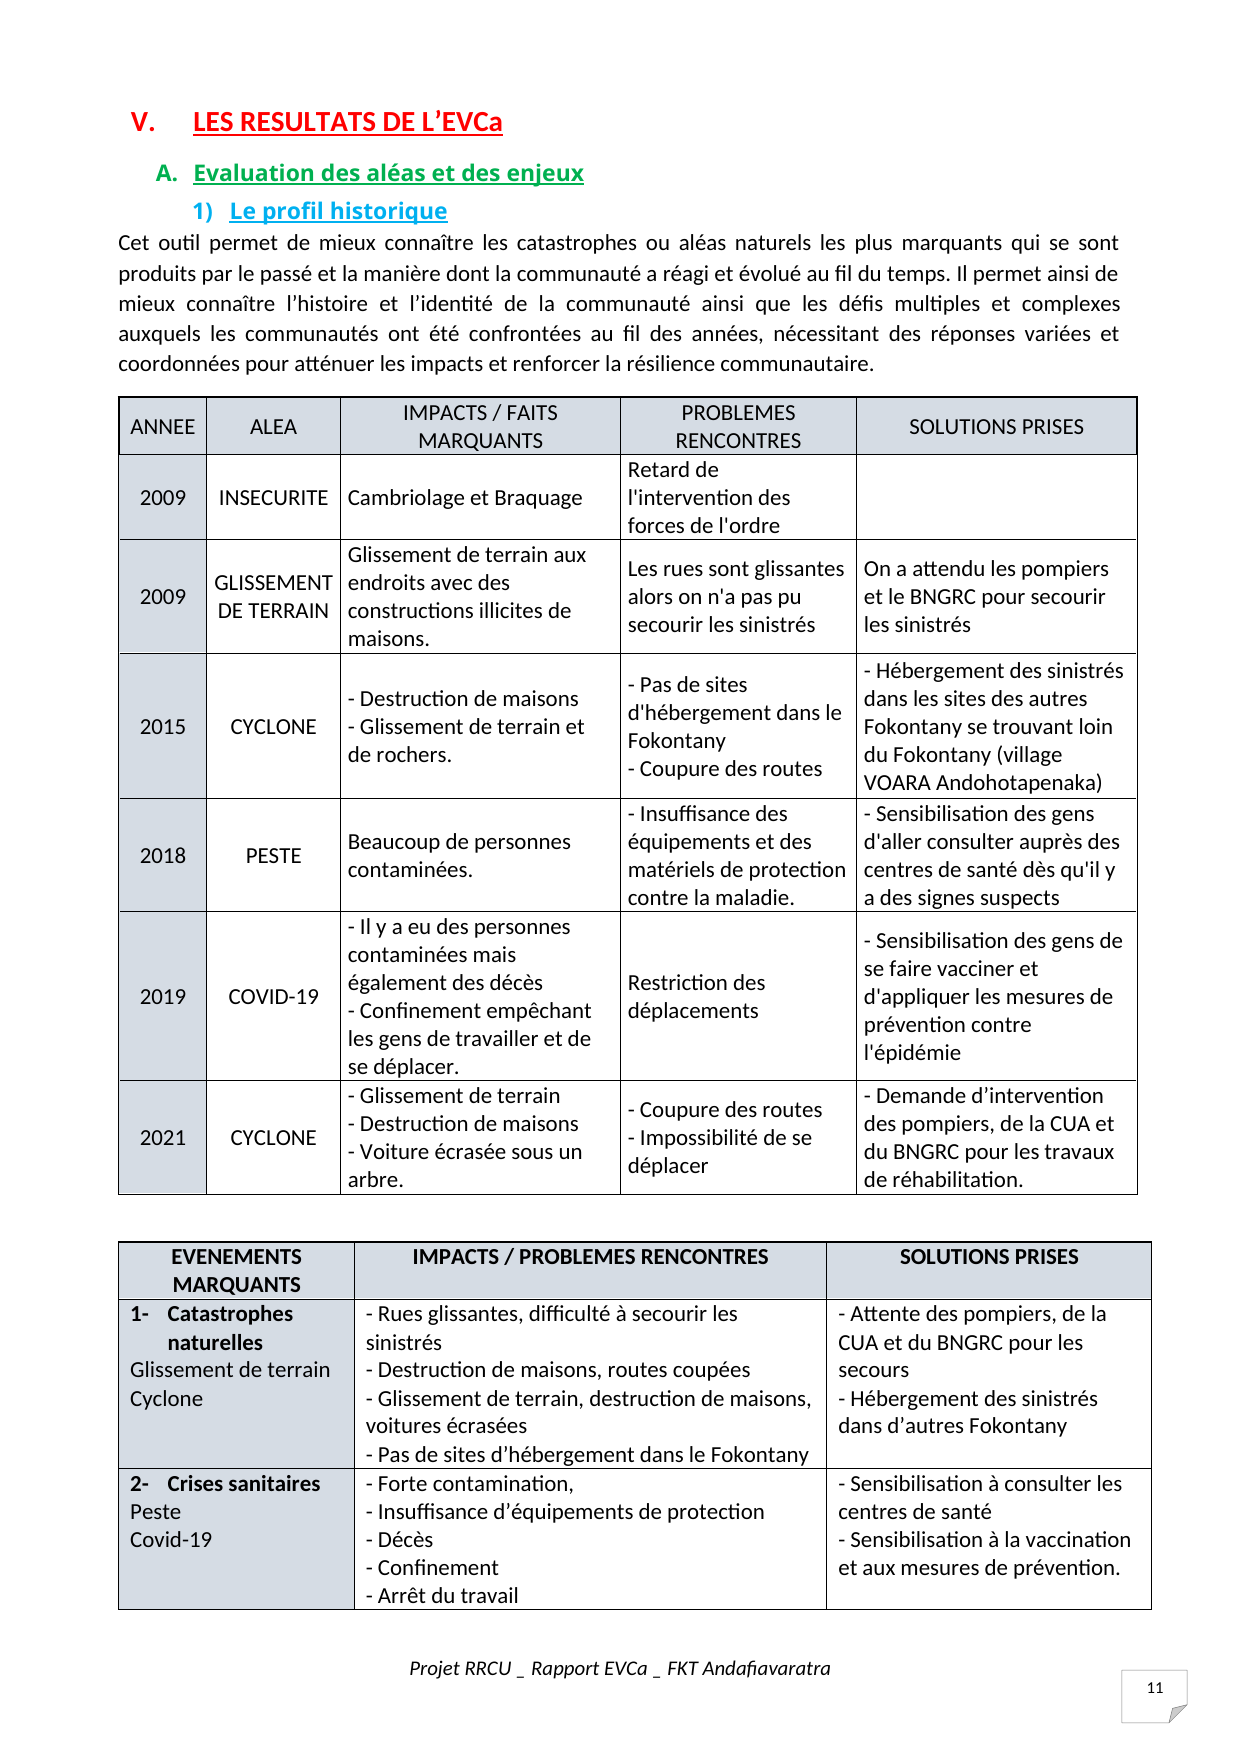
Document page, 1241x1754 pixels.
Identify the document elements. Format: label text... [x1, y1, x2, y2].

table_header SOLUTIONS PRISES [827, 1243, 1151, 1298]
text Cet outil permet de mieux connaître les catastrophes ou aléas naturels les plus marquants qui se sont produits par le passé et la manière dont la communauté a réagi et évolué au fil du temps. Il permet ainsi de mieux connaître l’histoire et l’identité de la communauté ainsi que les défis multiples et complexes auxquels les communautés ont été confrontées au fil des années, nécessitant des réponses variées et coordonnées pour atténuer les impacts et renforcer la résilience communautaire. [118, 228, 1122, 377]
table_header SOLUTIONS PRISES [857, 398, 1136, 454]
table_cell Restriction des déplacements [621, 912, 856, 1080]
table_cell 2018 [119, 798, 206, 911]
table_cell PESTE [207, 799, 340, 911]
table_header IMPACTS / FAITS MARQUANTS [341, 398, 620, 454]
table_cell - Forte contamination, - Insuffisance d’équipements de protection - Décès - Confinement - Arrêt du travail [355, 1469, 826, 1609]
table_cell - Insuffisance des équipements et des matériels de protection contre la maladie. [621, 799, 856, 911]
table_cell - Coupure des routes - Impossibilité de se déplacer [621, 1081, 856, 1193]
table_header IMPACTS / PROBLEMES RENCONTRES [355, 1243, 826, 1298]
table_cell - Pas de sites d'hébergement dans le Fokontany - Coupure des routes [621, 654, 856, 798]
table_header EVENEMENTS MARQUANTS [119, 1243, 354, 1298]
table_cell COVID-19 [207, 912, 340, 1080]
table_cell - Attente des pompiers, de la CUA et du BNGRC pour les secours - Hébergement des sinistrés dans d’autres Fokontany [827, 1300, 1151, 1468]
table_cell - Hébergement des sinistrés dans les sites des autres Fokontany se trouvant loin du Fokontany (village VOARA Andohotapenaka) [857, 653, 1137, 798]
table_cell 2019 [119, 911, 206, 1080]
table_cell - Sensibilisation des gens d'aller consulter auprès des centres de santé dès qu'il y a des signes suspects [857, 798, 1137, 911]
table_header PROBLEMES RENCONTRES [621, 398, 856, 454]
table_cell - Sensibilisation à consulter les centres de santé - Sensibilisation à la vaccination et aux mesures de prévention. [827, 1469, 1151, 1609]
table_cell Retard de l'intervention des forces de l'ordre [621, 455, 856, 539]
table_header ALEA [207, 398, 340, 454]
table_cell INSECURITE [207, 455, 340, 539]
table_cell 2009 [119, 455, 206, 539]
table_cell - Il y a eu des personnes contaminées mais également des décès - Confinement empêchant les gens de travailler et de se déplacer. [341, 912, 620, 1080]
table_cell - Destruction de maisons - Glissement de terrain et de rochers. [341, 654, 620, 798]
table_cell - Glissement de terrain - Destruction de maisons - Voiture écrasée sous un arbre. [341, 1081, 620, 1193]
table_cell CYCLONE [207, 1081, 340, 1193]
table_cell Cambriolage et Braquage [341, 455, 620, 539]
table_cell [857, 455, 1137, 539]
table_cell On a attendu les pompiers et le BNGRC pour secourir les sinistrés [857, 539, 1137, 652]
table_cell 2015 [119, 653, 206, 798]
table_cell 2009 [119, 539, 206, 652]
table_cell Catastrophes naturelles Glissement de terrain Cyclone [119, 1300, 354, 1468]
table_header ANNEE [120, 398, 206, 454]
table_cell Crises sanitaires Peste Covid-19 [119, 1469, 354, 1609]
table_cell - Demande d’intervention des pompiers, de la CUA et du BNGRC pour les travaux de réhabilitation. [857, 1080, 1137, 1193]
table_cell GLISSEMENT DE TERRAIN [207, 540, 340, 652]
table_cell 2021 [119, 1080, 206, 1193]
subtitle Le profil historique [192, 195, 1122, 226]
table_cell Beaucoup de personnes contaminées. [341, 799, 620, 911]
table_cell - Rues glissantes, difficulté à secourir les sinistrés - Destruction de maisons, routes coupées - Glissement de terrain, destruction de maisons, voitures écrasées - Pas de sites d’hébergement dans le Fokontany [355, 1300, 826, 1468]
subtitle Evaluation des aléas et des enjeux [156, 157, 1122, 188]
table_cell Les rues sont glissantes alors on n'a pas pu secourir les sinistrés [621, 540, 856, 652]
table_cell Glissement de terrain aux endroits avec des constructions illicites de maisons. [341, 540, 620, 652]
table_cell CYCLONE [207, 654, 340, 798]
table_cell - Sensibilisation des gens de se faire vacciner et d'appliquer les mesures de prévention contre l'épidémie [857, 911, 1137, 1080]
subtitle LES RESULTATS DE L’EVCa [156, 103, 1122, 139]
